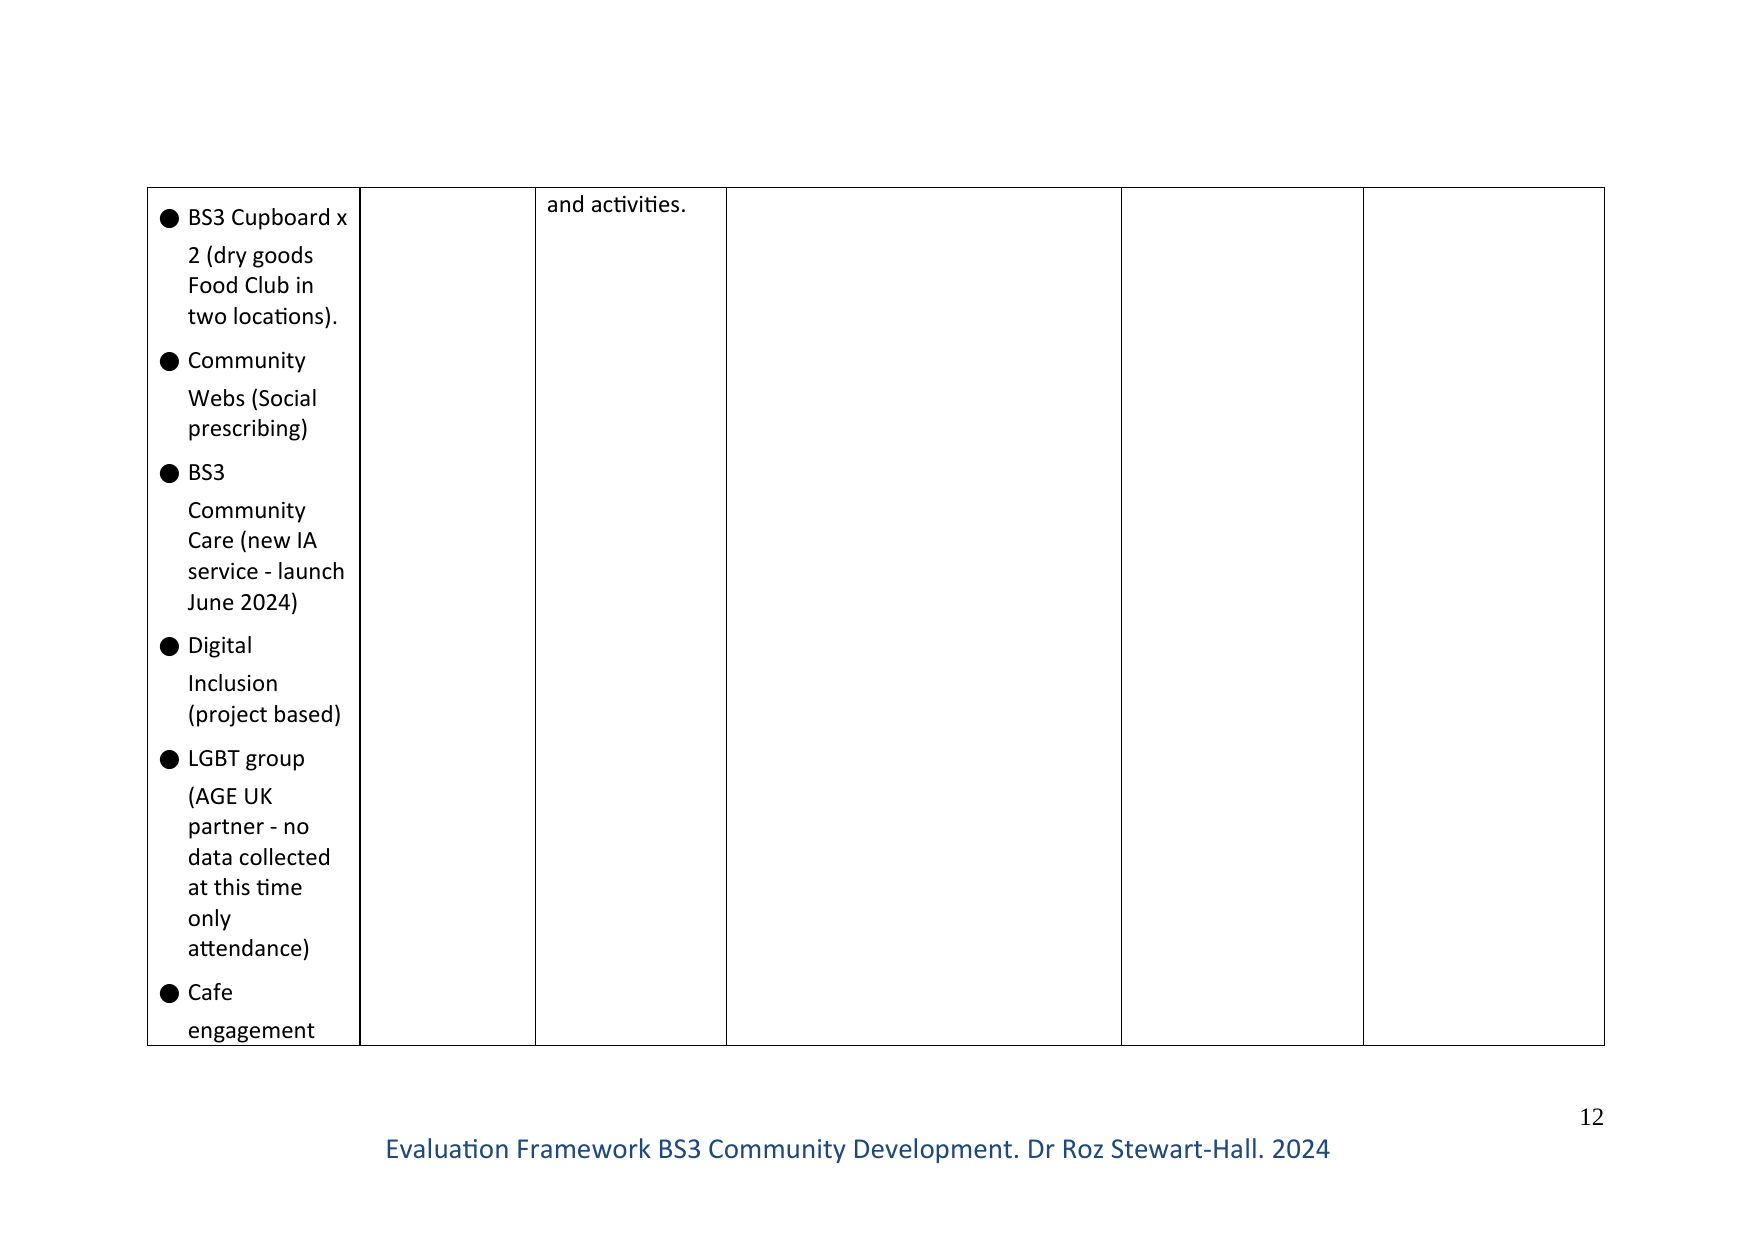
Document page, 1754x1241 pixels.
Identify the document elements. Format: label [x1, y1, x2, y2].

table_cell [1122, 188, 1363, 1045]
table_cell [1364, 188, 1604, 1045]
table_cell [361, 188, 535, 1045]
table_cell [727, 188, 1121, 1045]
table_cell [148, 188, 359, 1045]
table_cell [536, 188, 726, 1045]
